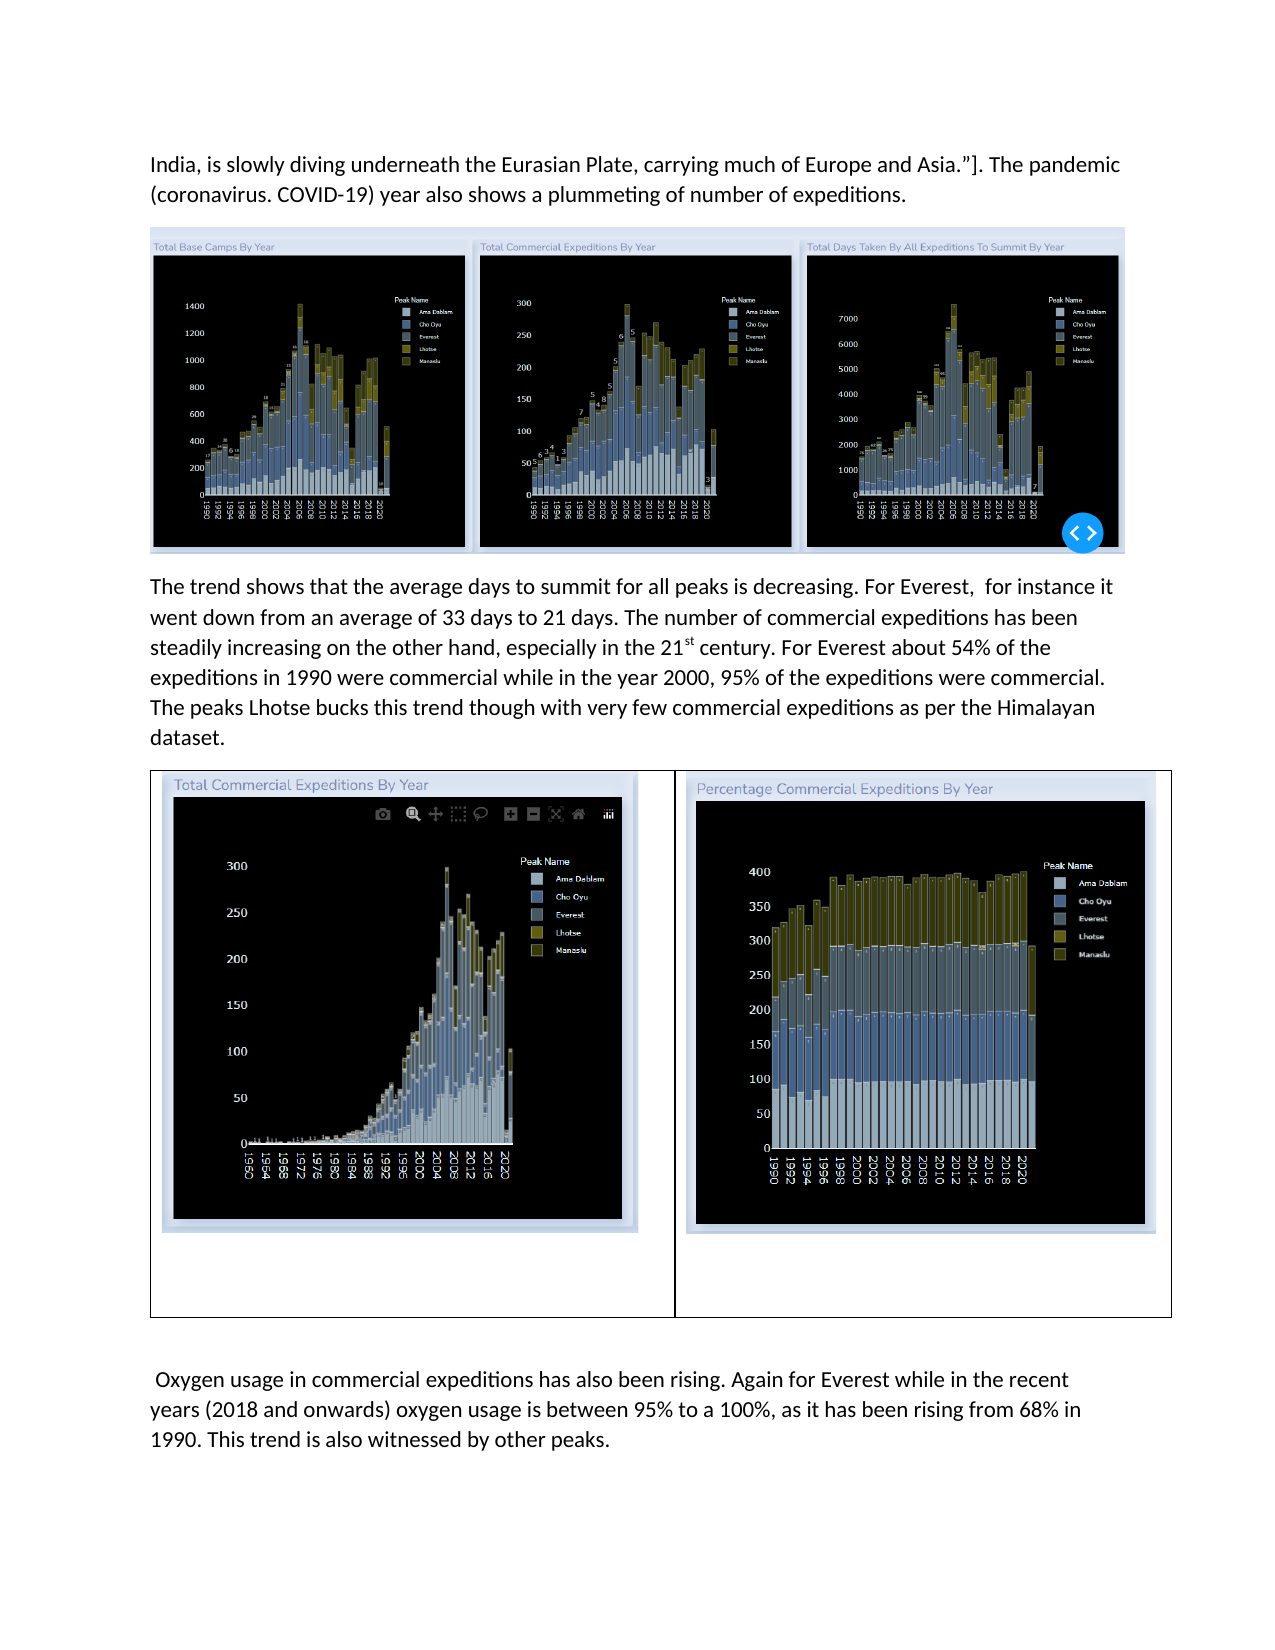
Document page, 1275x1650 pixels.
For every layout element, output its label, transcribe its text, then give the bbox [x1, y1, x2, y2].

table_header [676, 771, 1171, 1317]
text The trend shows that the average days to summit for all peaks is decreasing. For Everest, for instance it went down from an average of 33 days to 21 days. The number of commercial expeditions has been steadily increasing on the other hand, especially in the 21st century. For Everest about 54% of the expeditions in 1990 were commercial while in the year 2000, 95% of the expeditions were commercial. The peaks Lhotse bucks this trend though with very few commercial expeditions as per the Himalayan dataset. [150, 572, 1125, 752]
picture [161, 771, 639, 1233]
table_header [151, 771, 674, 1317]
picture [686, 771, 1157, 1234]
text Oxygen usage in commercial expeditions has also been rising. Again for Everest while in the recent years (2018 and onwards) oxygen usage is between 95% to a 100%, as it has been rising from 68% in 1990. This trend is also witnessed by other peaks. [150, 1365, 1125, 1453]
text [150, 150, 1125, 208]
picture [150, 227, 1125, 554]
